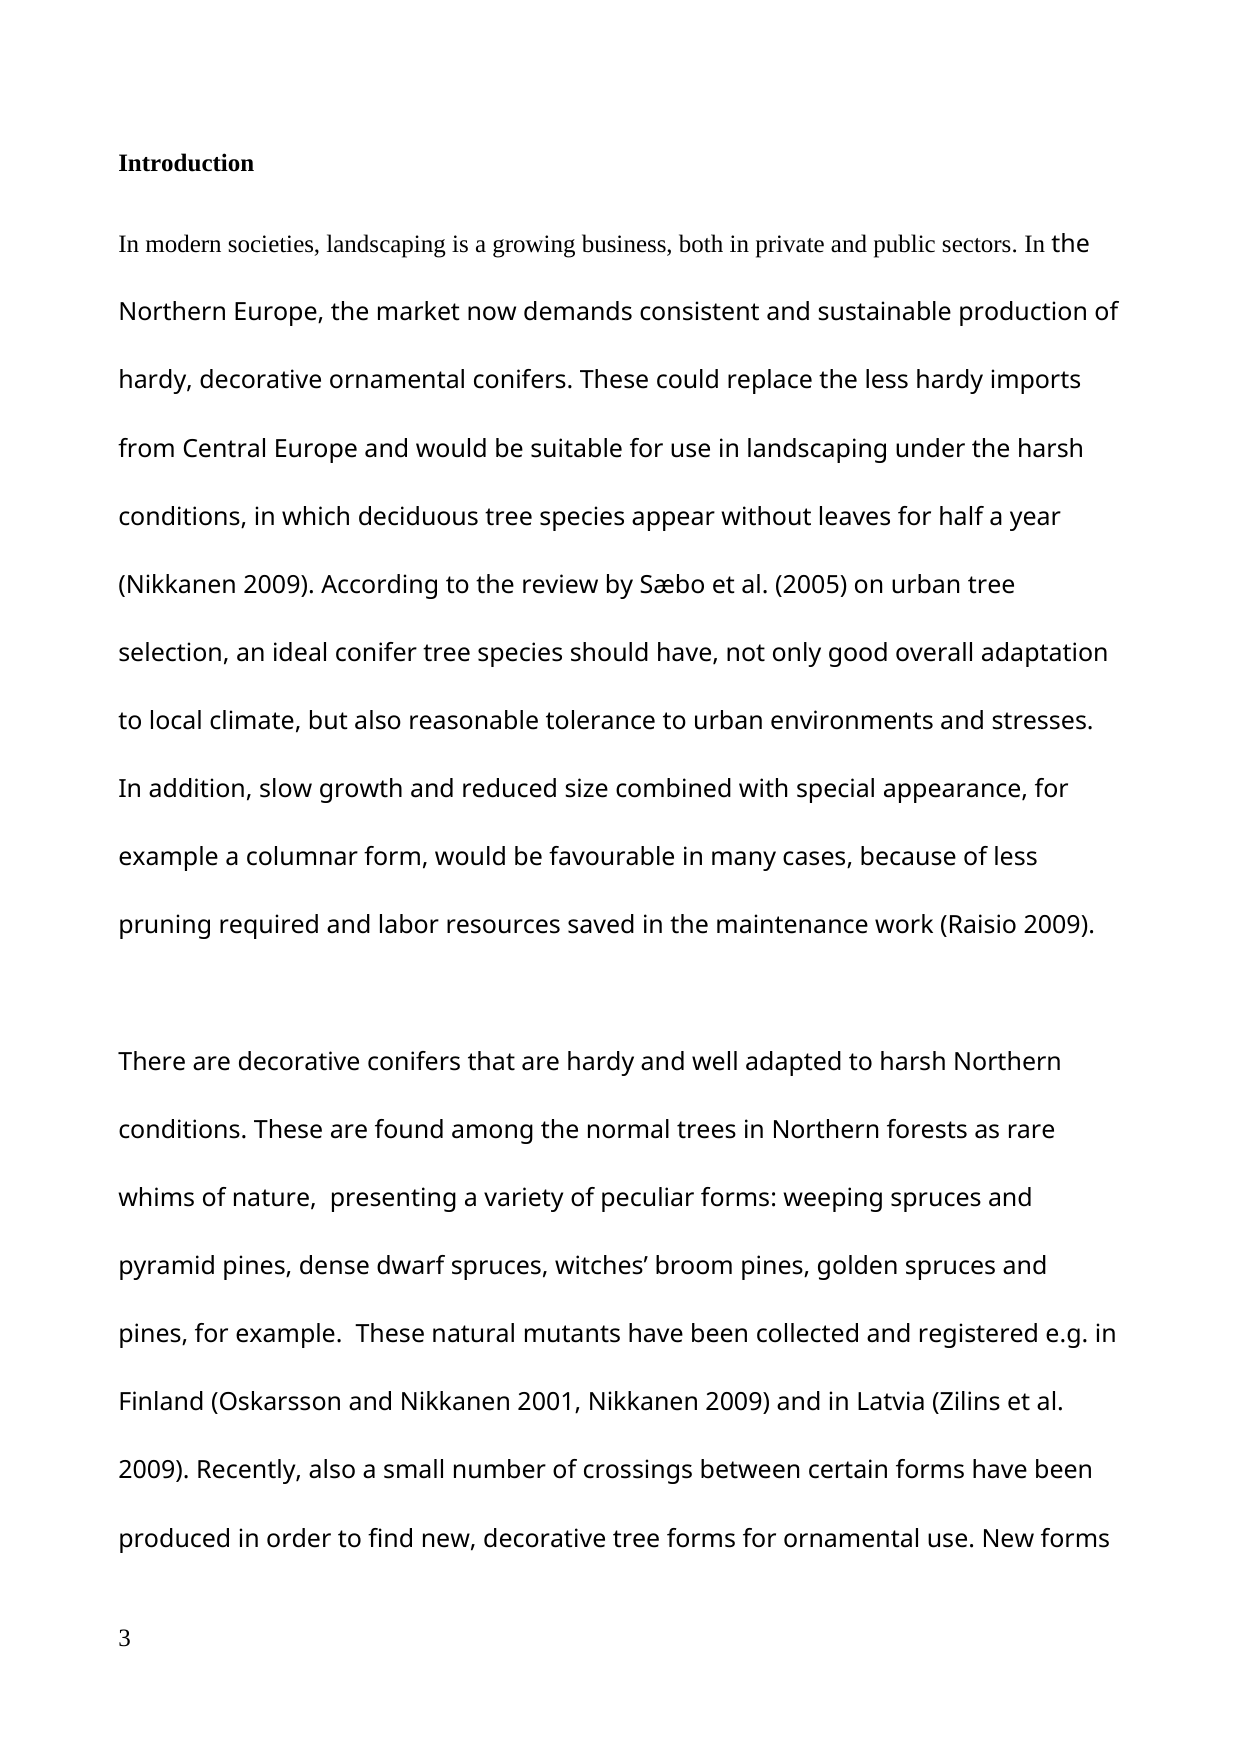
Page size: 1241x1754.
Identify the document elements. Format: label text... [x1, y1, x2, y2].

text In modern societies, landscaping is a growing business, both in private and public sectors. In the , the market now demands consistent and sustainable production of hardy, decorative ornamental conifers. These could replace the less hardy imports from and would be suitable for use in landscaping under the harsh conditions, in which deciduous tree species appear without leaves for half a year (Nikkanen 2009). According to the review by Sæbo et al. (2005) on urban tree selection, an ideal conifer tree species should have, not only good overall adaptation to local climate, but also reasonable tolerance to urban environments and stresses. In addition, slow growth and reduced size combined with special appearance, for example a columnar form, would be favourable in many cases, because of less pruning required and labor resources saved in the maintenance work (Raisio 2009). [118, 226, 1122, 941]
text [118, 1043, 1122, 1554]
text Introduction [118, 148, 1122, 176]
